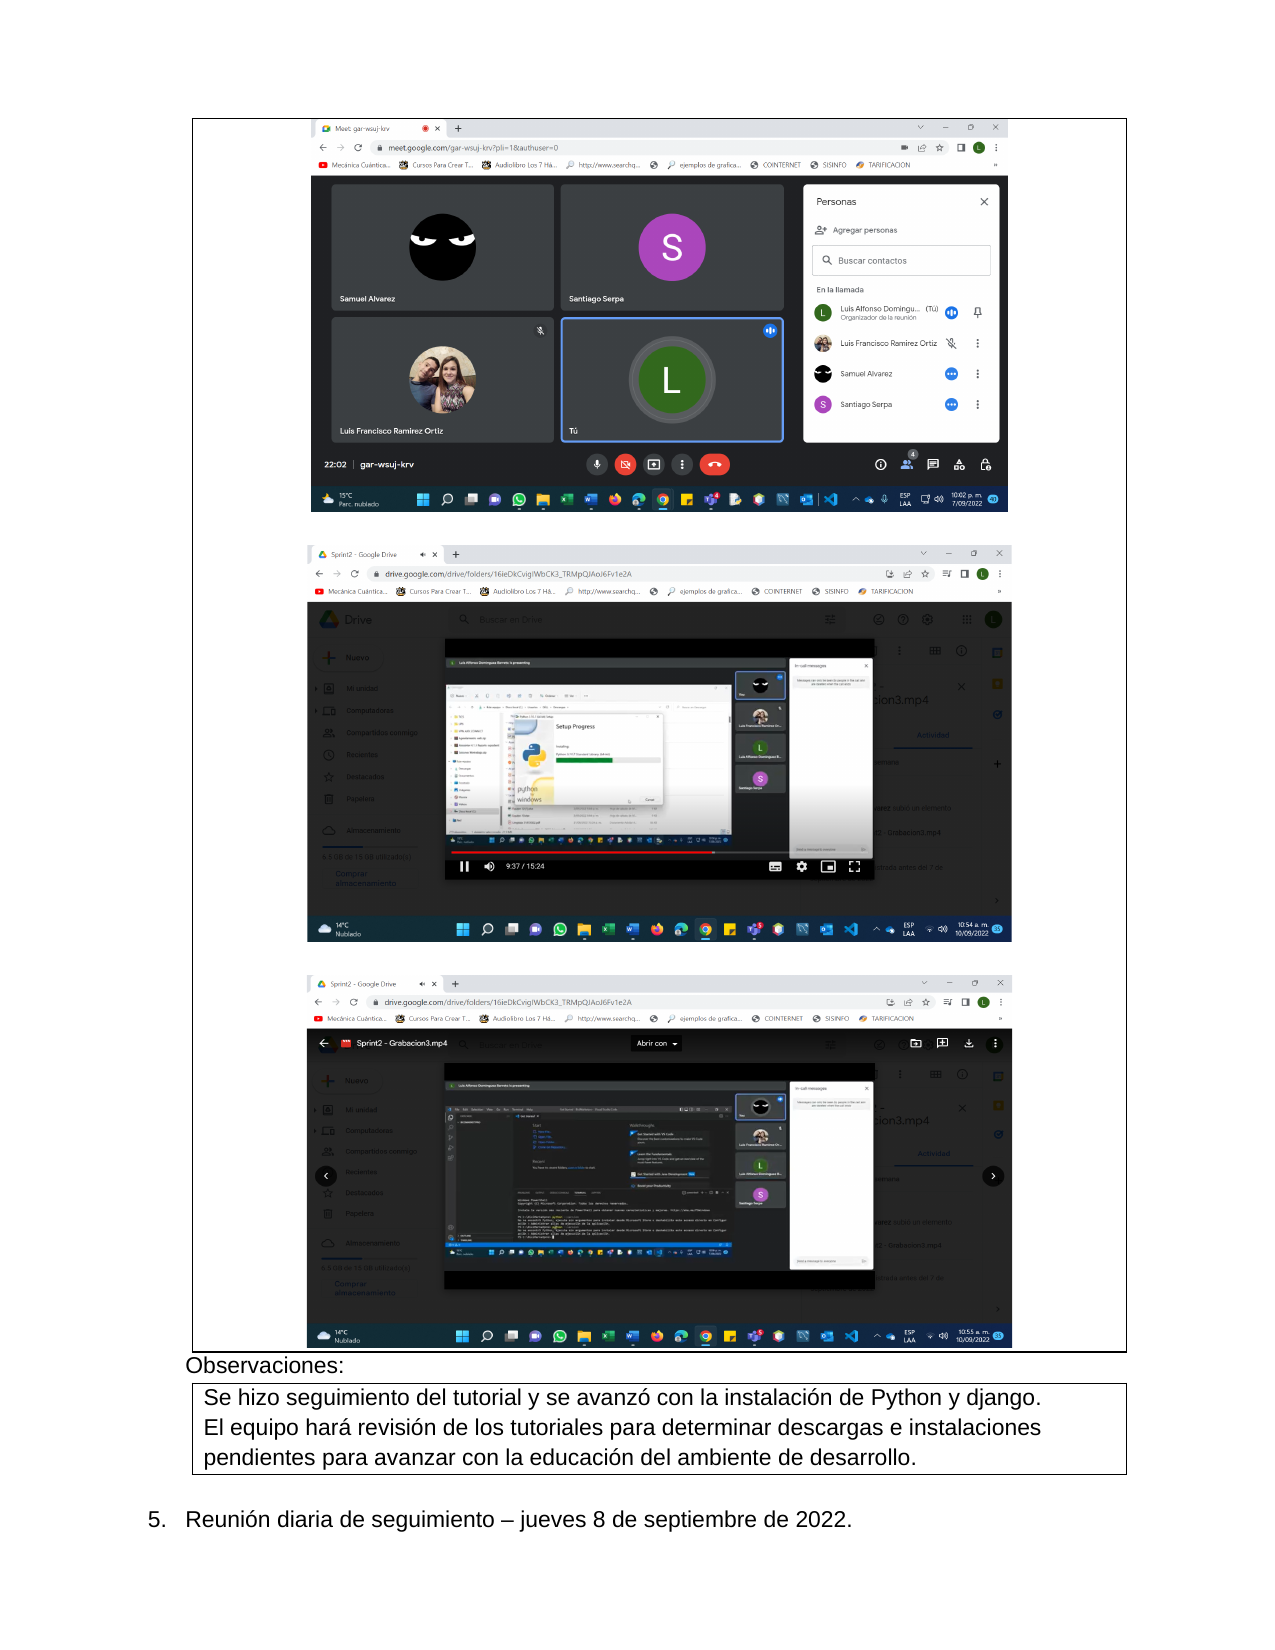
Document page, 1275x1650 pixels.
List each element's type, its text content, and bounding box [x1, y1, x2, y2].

table_header [193, 119, 1126, 1351]
picture [311, 119, 1008, 512]
table_header Se hizo seguimiento del tutorial y se avanzó con la instalación de Python y django. El equipo hará revisión de los tutoriales para determinar descargas e instalaciones pendientes para avanzar con la educación del ambiente de desarrollo. [193, 1384, 1126, 1474]
picture [307, 545, 1012, 942]
picture [306, 975, 1013, 1348]
list Observaciones: [185, 1352, 1127, 1379]
list Reunión diaria de seguimiento – jueves 8 de septiembre de 2022. [148, 1506, 1127, 1532]
